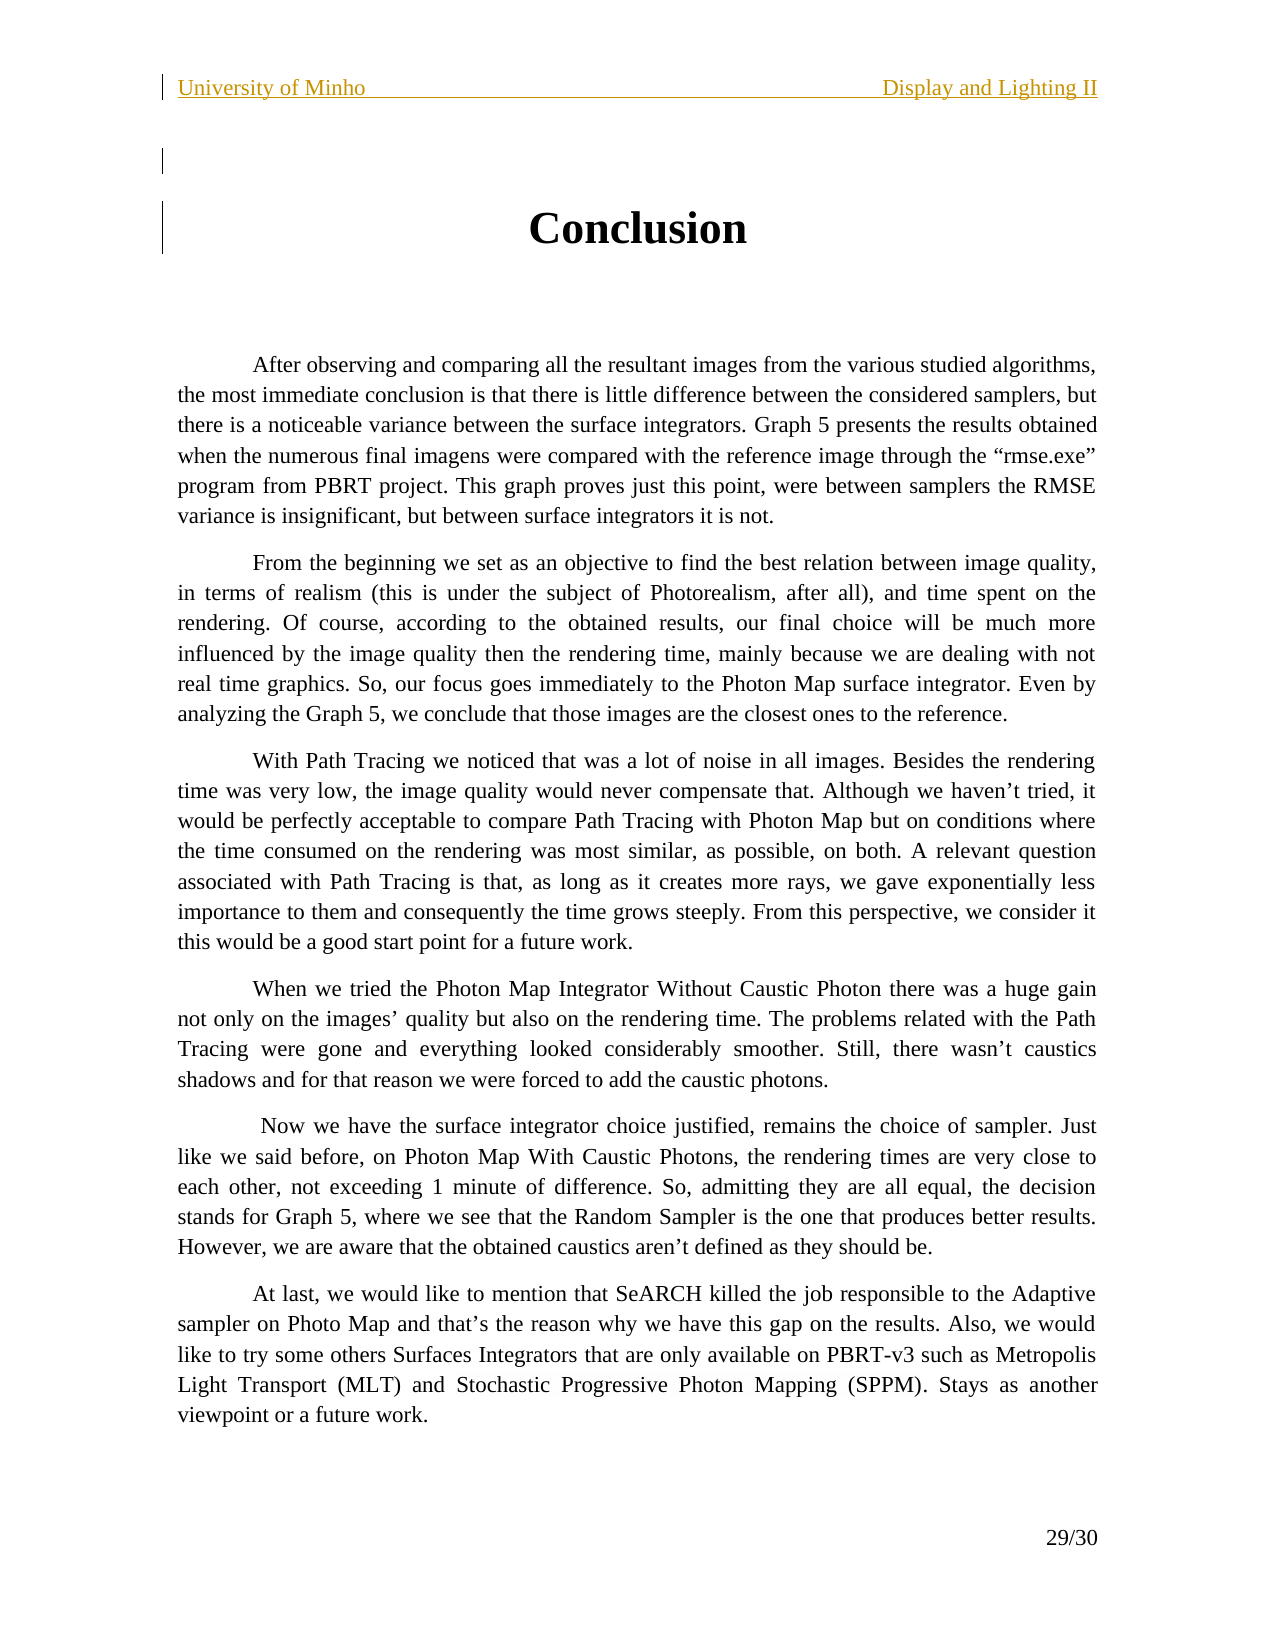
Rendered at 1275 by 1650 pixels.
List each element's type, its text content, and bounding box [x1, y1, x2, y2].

text When we tried the Photon Map Integrator Without Caustic Photon there was a huge gain not only on the images’ quality but also on the rendering time. The problems related with the Path Tracing were gone and everything looked considerably smoother. Still, there wasn’t caustics shadows and for that reason we were forced to add the caustic photons. [177, 975, 1098, 1092]
text With Path Tracing we noticed that was a lot of noise in all images. Besides the rendering time was very low, the image quality would never compensate that. Although we haven’t tried, it would be perfectly acceptable to compare Path Tracing with Photon Map but on conditions where the time consumed on the rendering was most similar, as possible, on both. A relevant question associated with Path Tracing is that, as long as it creates more rays, we gave exponentially less importance to them and consequently the time grows steeply. From this perspective, we consider it this would be a good start point for a future work. [177, 747, 1098, 954]
text After observing and comparing all the resultant images from the various studied algorithms, the most immediate conclusion is that there is little difference between the considered samplers, but there is a noticeable variance between the surface integrators. Graph 5 presents the results obtained when the numerous final imagens were compared with the reference image through the “rmse.exe” program from PBRT project. This graph proves just this point, were between samplers the RMSE variance is insignificant, but between surface integrators it is not. [177, 351, 1098, 528]
text At last, we would like to mention that SeARCH killed the job responsible to the Adaptive sampler on Photo Map and that’s the reason why we have this gap on the results. Also, we would like to try some others Surfaces Integrators that are only available on PBRT-v3 such as Metropolis Light Transport (MLT) and Stochastic Progressive Photon Mapping (SPPM). Stays as another viewpoint or a future work. [177, 1280, 1098, 1427]
subtitle Conclusion [177, 201, 1098, 254]
text From the beginning we set as an objective to find the best relation between image quality, in terms of realism (this is under the subject of Photorealism, after all), and time spent on the rendering. Of course, according to the obtained results, our final choice will be much more influenced by the image quality then the rendering time, mainly because we are dealing with not real time graphics. So, our focus goes immediately to the Photon Map surface integrator. Even by analyzing the Graph 5, we conclude that those images are the closest ones to the reference. [177, 549, 1098, 726]
text Now we have the surface integrator choice justified, remains the choice of sampler. Just like we said before, on Photon Map With Caustic Photons, the rendering times are very close to each other, not exceeding 1 minute of difference. So, admitting they are all equal, the decision stands for Graph 5, where we see that the Random Sampler is the one that produces better results. However, we are aware that the obtained caustics aren’t defined as they should be. [177, 1112, 1098, 1260]
